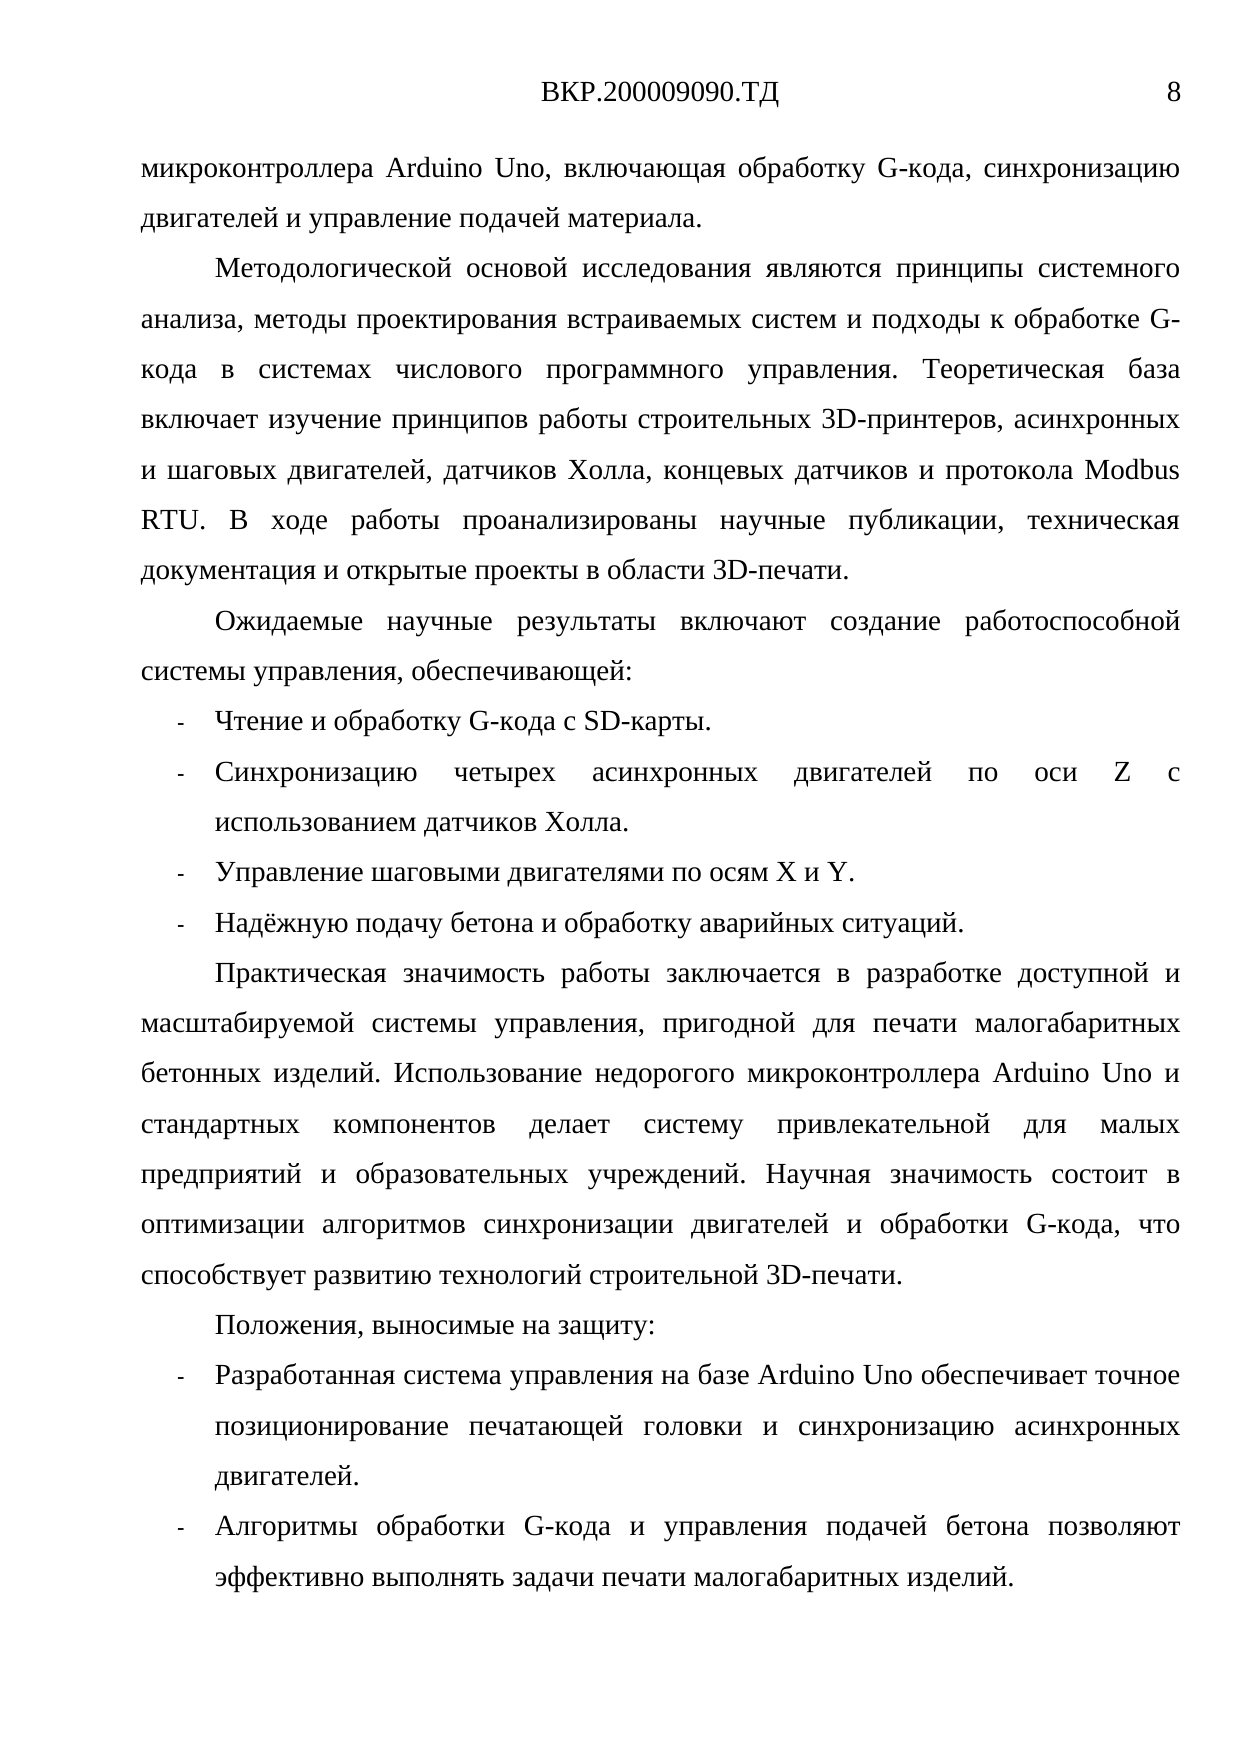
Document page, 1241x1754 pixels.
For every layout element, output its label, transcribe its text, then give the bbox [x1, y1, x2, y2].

list Надёжную подачу бетона и обработку аварийных ситуаций. [177, 905, 1181, 938]
list Синхронизацию четырех асинхронных двигателей по оси Z с использованием датчиков Холла. [177, 754, 1181, 838]
list Управление шаговыми двигателями по осям X и Y. [177, 854, 1181, 888]
text Положения, выносимые на защиту: [141, 1307, 1181, 1341]
list Алгоритмы обработки G-кода и управления подачей бетона позволяют эффективно выполнять задачи печати малогабаритных изделий. [177, 1508, 1181, 1592]
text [141, 150, 1181, 234]
text Практическая значимость работы заключается в разработке доступной и масштабируемой системы управления, пригодной для печати малогабаритных бетонных изделий. Использование недорогого микроконтроллера Arduino Uno и стандартных компонентов делает систему привлекательной для малых предприятий и образовательных учреждений. Научная значимость состоит в оптимизации алгоритмов синхронизации двигателей и обработки G-кода, что способствует развитию технологий строительной 3D-печати. [141, 955, 1181, 1290]
list Разработанная система управления на базе Arduino Uno обеспечивает точное позиционирование печатающей головки и синхронизацию асинхронных двигателей. [177, 1357, 1181, 1492]
text Методологической основой исследования являются принципы системного анализа, методы проектирования встраиваемых систем и подходы к обработке G-кода в системах числового программного управления. Теоретическая база включает изучение принципов работы строительных 3D-принтеров, асинхронных и шаговых двигателей, датчиков Холла, концевых датчиков и протокола Modbus RTU. В ходе работы проанализированы научные публикации, техническая документация и открытые проекты в области 3D-печати. [141, 251, 1181, 586]
list Чтение и обработку G-кода с SD-карты. [177, 703, 1181, 737]
text Ожидаемые научные результаты включают создание работоспособной системы управления, обеспечивающей: [141, 603, 1181, 687]
